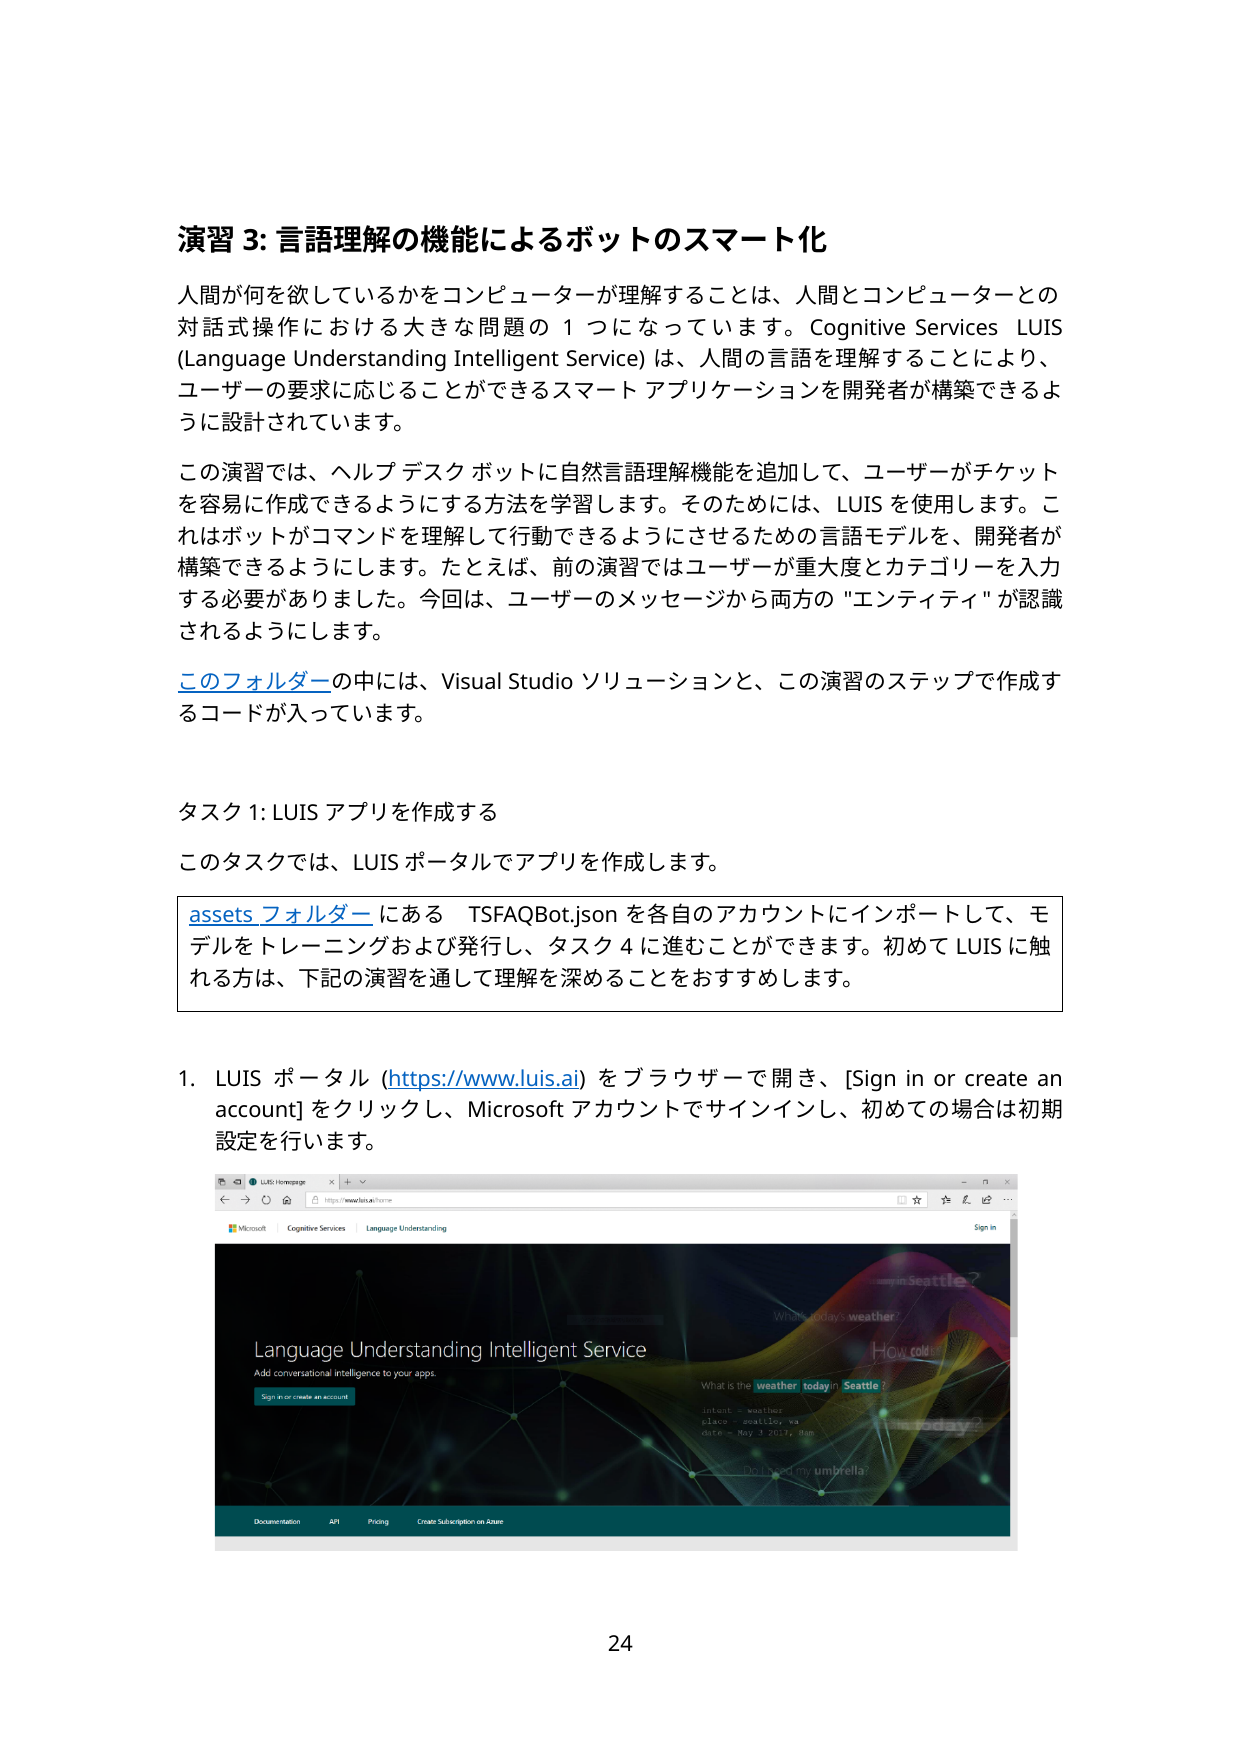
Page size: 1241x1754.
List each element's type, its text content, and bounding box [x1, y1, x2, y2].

text この演習では、ヘルプ デスク ボットに自然言語理解機能を追加して、ユーザーがチケットを容易に作成できるようにする方法を学習します。そのためには、LUIS を使用します。これはボットがコマンドを理解して行動できるようにさせるための言語モデルを、開発者が構築できるようにします。たとえば、前の演習ではユーザーが重大度とカテゴリーを入力する必要がありました。今回は、ユーザーのメッセージから両方の "エンティティ" が認識されるようにします。 [177, 455, 1063, 645]
subtitle 演習 3: 言語理解の機能によるボットのスマート化 [177, 217, 1063, 259]
list LUIS ポータル (https://www.luis.ai) をブラウザーで開き、[Sign in or create an account] をクリックし、Microsoft アカウントでサインインし、初めての場合は初期設定を行います。 [177, 1061, 1063, 1156]
text このタスクでは、LUIS ポータルでアプリを作成します。 [177, 845, 1063, 877]
text このフォルダーの中には、Visual Studio ソリューションと、この演習のステップで作成するコードが入っています。 [177, 664, 1063, 728]
subtitle タスク 1: LUIS アプリを作成する [177, 795, 1063, 827]
table_header assets フォルダー にある TSFAQBot.json を各自のアカウントにインポートして、モデルをトレーニングおよび発行し、タスク 4 に進むことができます。初めてLUISに触れる方は、下記の演習を通して理解を深めることをおすすめします。 [178, 897, 1062, 1011]
text 人間が何を欲しているかをコンピューターが理解することは、人間とコンピューターとの対話式操作における大きな問題の 1 つになっています。Cognitive Services LUIS (Language Understanding Intelligent Service) は、人間の言語を理解することにより、ユーザーの要求に応じることができるスマート アプリケーションを開発者が構築できるように設計されています。 [177, 278, 1063, 436]
picture [214, 1174, 1018, 1551]
